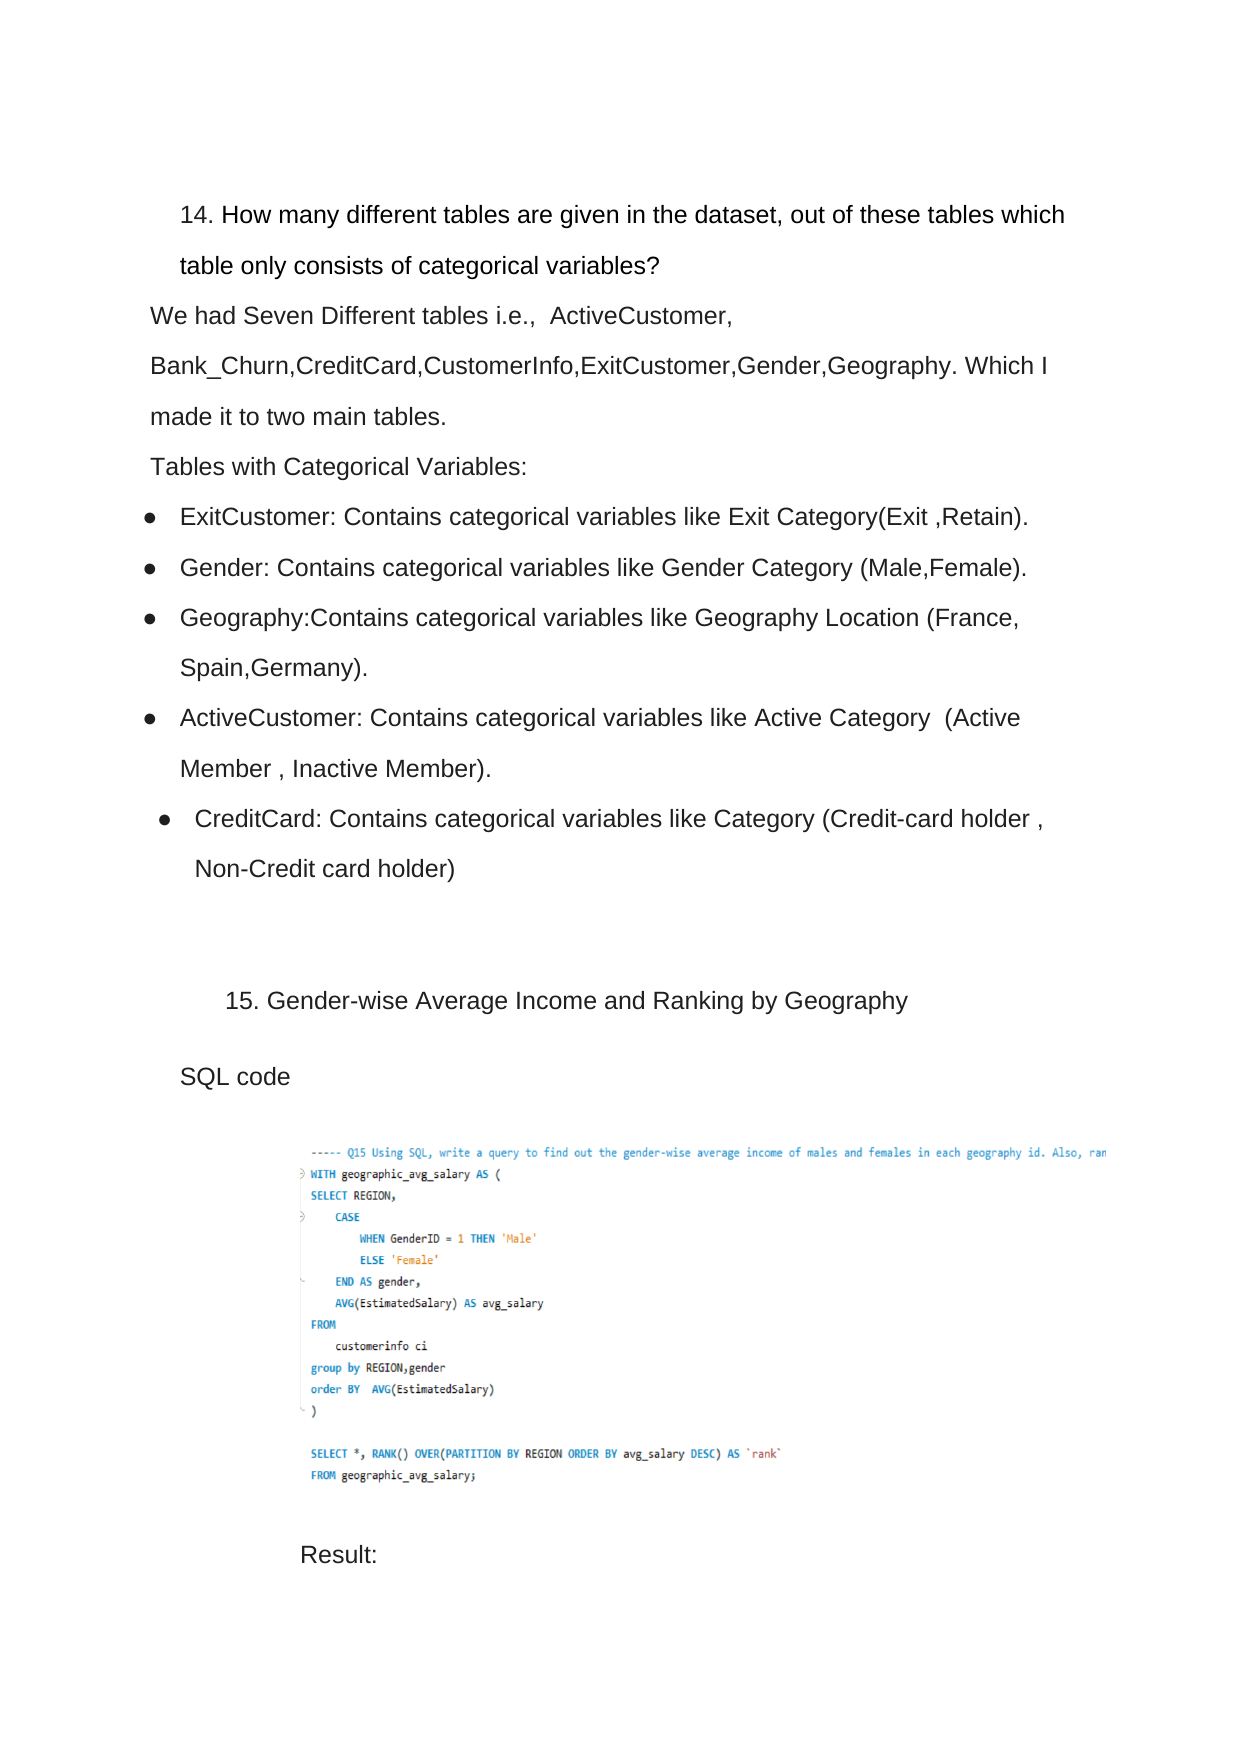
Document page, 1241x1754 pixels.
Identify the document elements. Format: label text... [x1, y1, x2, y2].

picture [300, 1136, 1106, 1495]
text SQL code [179, 1062, 1090, 1090]
text We had Seven Different tables i.e., ActiveCustomer, Bank_Churn,CreditCard,CustomerInfo,ExitCustomer,Gender,Geography. Which I made it to two main tables. Tables with Categorical Variables: [150, 301, 1090, 481]
text Result: [300, 1540, 1090, 1568]
text 15. Gender-wise Average Income and Ranking by Geography [225, 986, 1090, 1015]
list ActiveCustomer: Contains categorical variables like Active Category (Active Member , Inactive Member). [142, 703, 1090, 782]
list Gender: Contains categorical variables like Gender Category (Male,Female). [142, 552, 1090, 581]
list CreditCard: Contains categorical variables like Category (Credit-card holder , Non-Credit card holder) [157, 804, 1090, 883]
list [142, 150, 1090, 279]
list ExitCustomer: Contains categorical variables like Exit Category(Exit ,Retain). [142, 502, 1090, 531]
list Geography:Contains categorical variables like Geography Location (France, Spain,Germany). [142, 603, 1090, 682]
